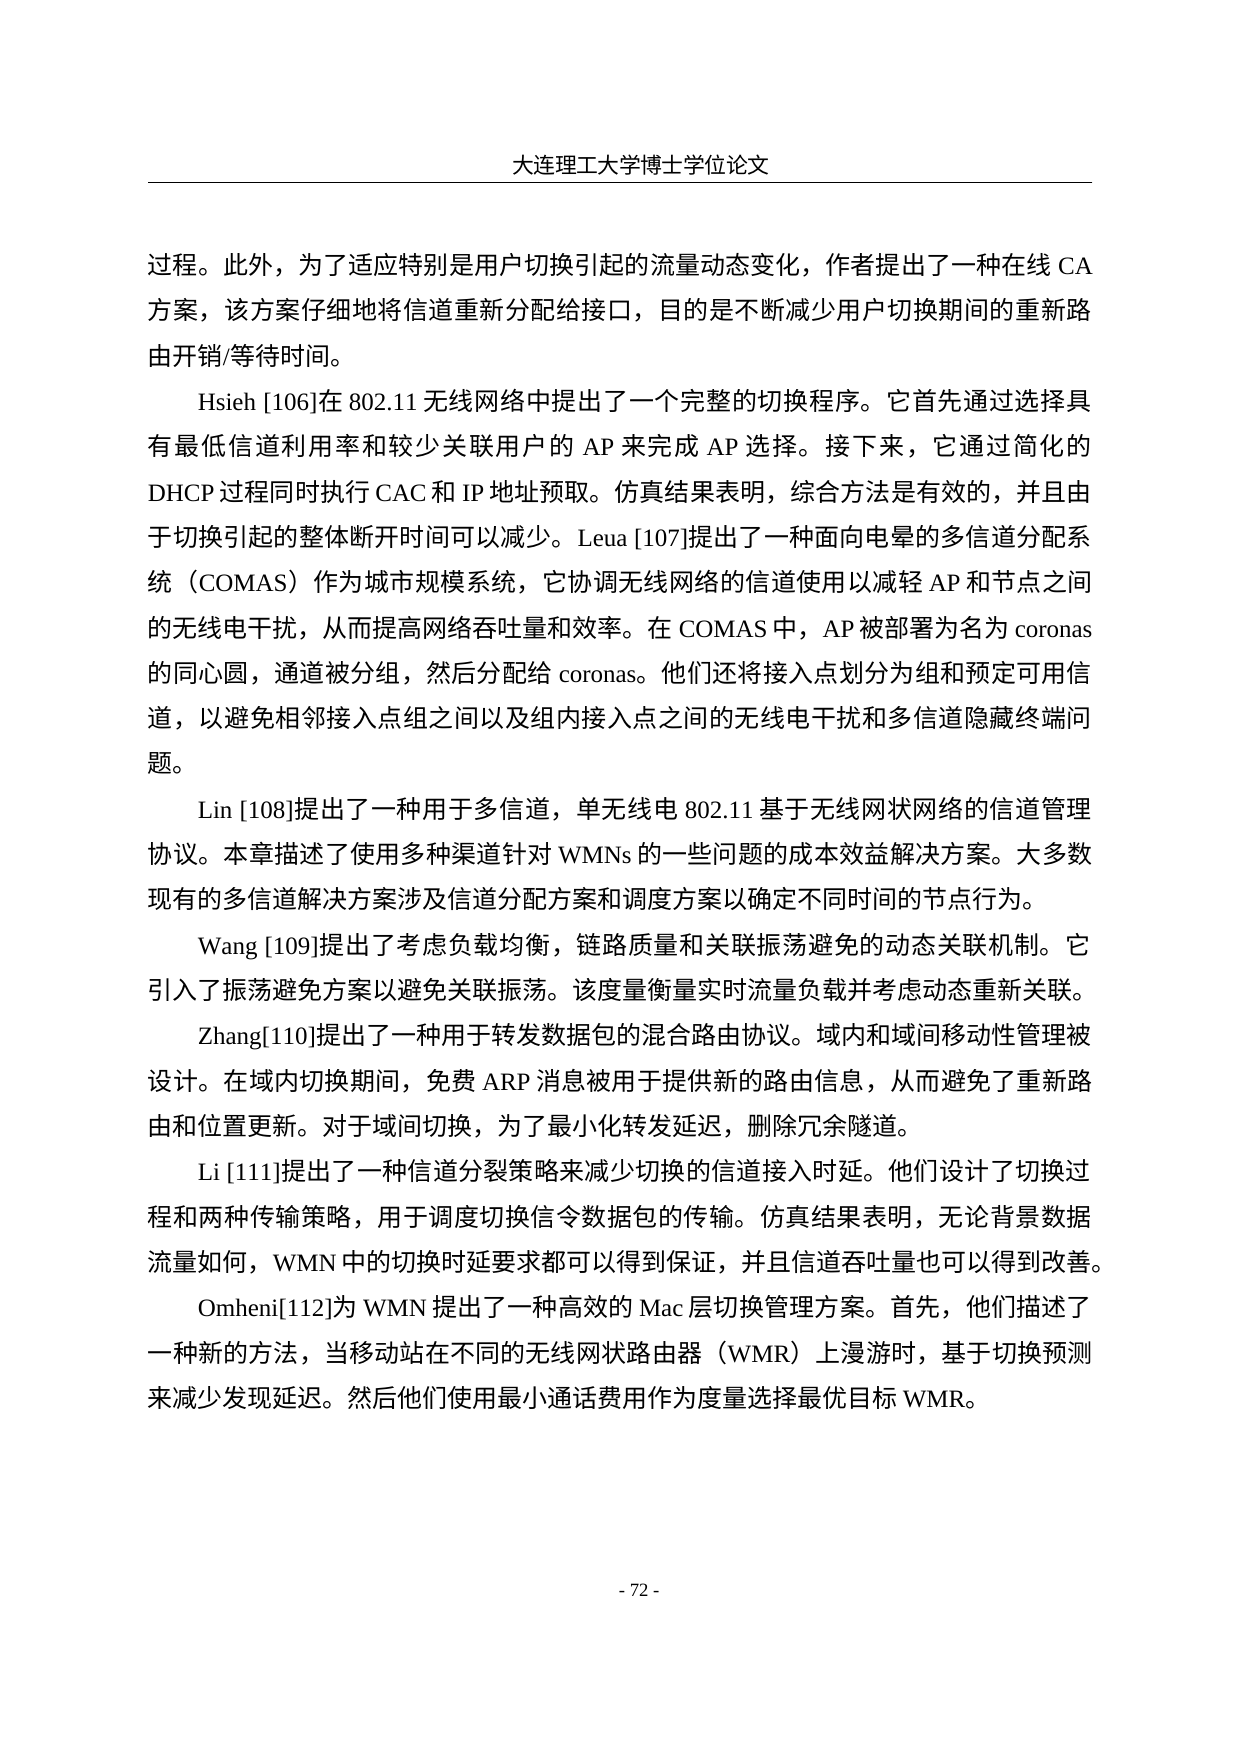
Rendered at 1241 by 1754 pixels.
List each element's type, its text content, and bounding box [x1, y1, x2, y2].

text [148, 246, 1092, 372]
text Lin [108]提出了一种用于多信道，单无线电802.11基于无线网状网络的信道管理协议。本章描述了使用多种渠道针对WMNs的一些问题的成本效益解决方案。大多数现有的多信道解决方案涉及信道分配方案和调度方案以确定不同时间的节点行为。 [148, 789, 1092, 916]
text Zhang[110]提出了一种用于转发数据包的混合路由协议。域内和域间移动性管理被设计。在域内切换期间，免费ARP消息被用于提供新的路由信息，从而避免了重新路由和位置更新。对于域间切换，为了最小化转发延迟，删除冗余隧道。 [148, 1016, 1092, 1143]
text Wang [109]提出了考虑负载均衡，链路质量和关联振荡避免的动态关联机制。它引入了振荡避免方案以避免关联振荡。该度量衡量实时流量负载并考虑动态重新关联。 [148, 925, 1092, 1007]
text Li [111]提出了一种信道分裂策略来减少切换的信道接入时延。他们设计了切换过程和两种传输策略，用于调度切换信令数据包的传输。仿真结果表明，无论背景数据流量如何，WMN中的切换时延要求都可以得到保证，并且信道吞吐量也可以得到改善。 [148, 1152, 1092, 1279]
text Hsieh [106]在802.11无线网络中提出了一个完整的切换程序。它首先通过选择具有最低信道利用率和较少关联用户的AP来完成AP选择。接下来，它通过简化的DHCP过程同时执行CAC和IP地址预取。仿真结果表明，综合方法是有效的，并且由于切换引起的整体断开时间可以减少。Leua [107]提出了一种面向电晕的多信道分配系统（COMAS）作为城市规模系统，它协调无线网络的信道使用以减轻AP和节点之间的无线电干扰，从而提高网络吞吐量和效率。在COMAS中，AP被部署为名为coronas的同心圆，通道被分组，然后分配给coronas。他们还将接入点划分为组和预定可用信道，以避免相邻接入点组之间以及组内接入点之间的无线电干扰和多信道隐藏终端问题。 [148, 381, 1092, 780]
text Omheni[112]为WMN提出了一种高效的Mac层切换管理方案。首先，他们描述了一种新的方法，当移动站在不同的无线网状路由器（WMR）上漫游时，基于切换预测来减少发现延迟。然后他们使用最小通话费用作为度量选择最优目标WMR。 [148, 1288, 1092, 1414]
